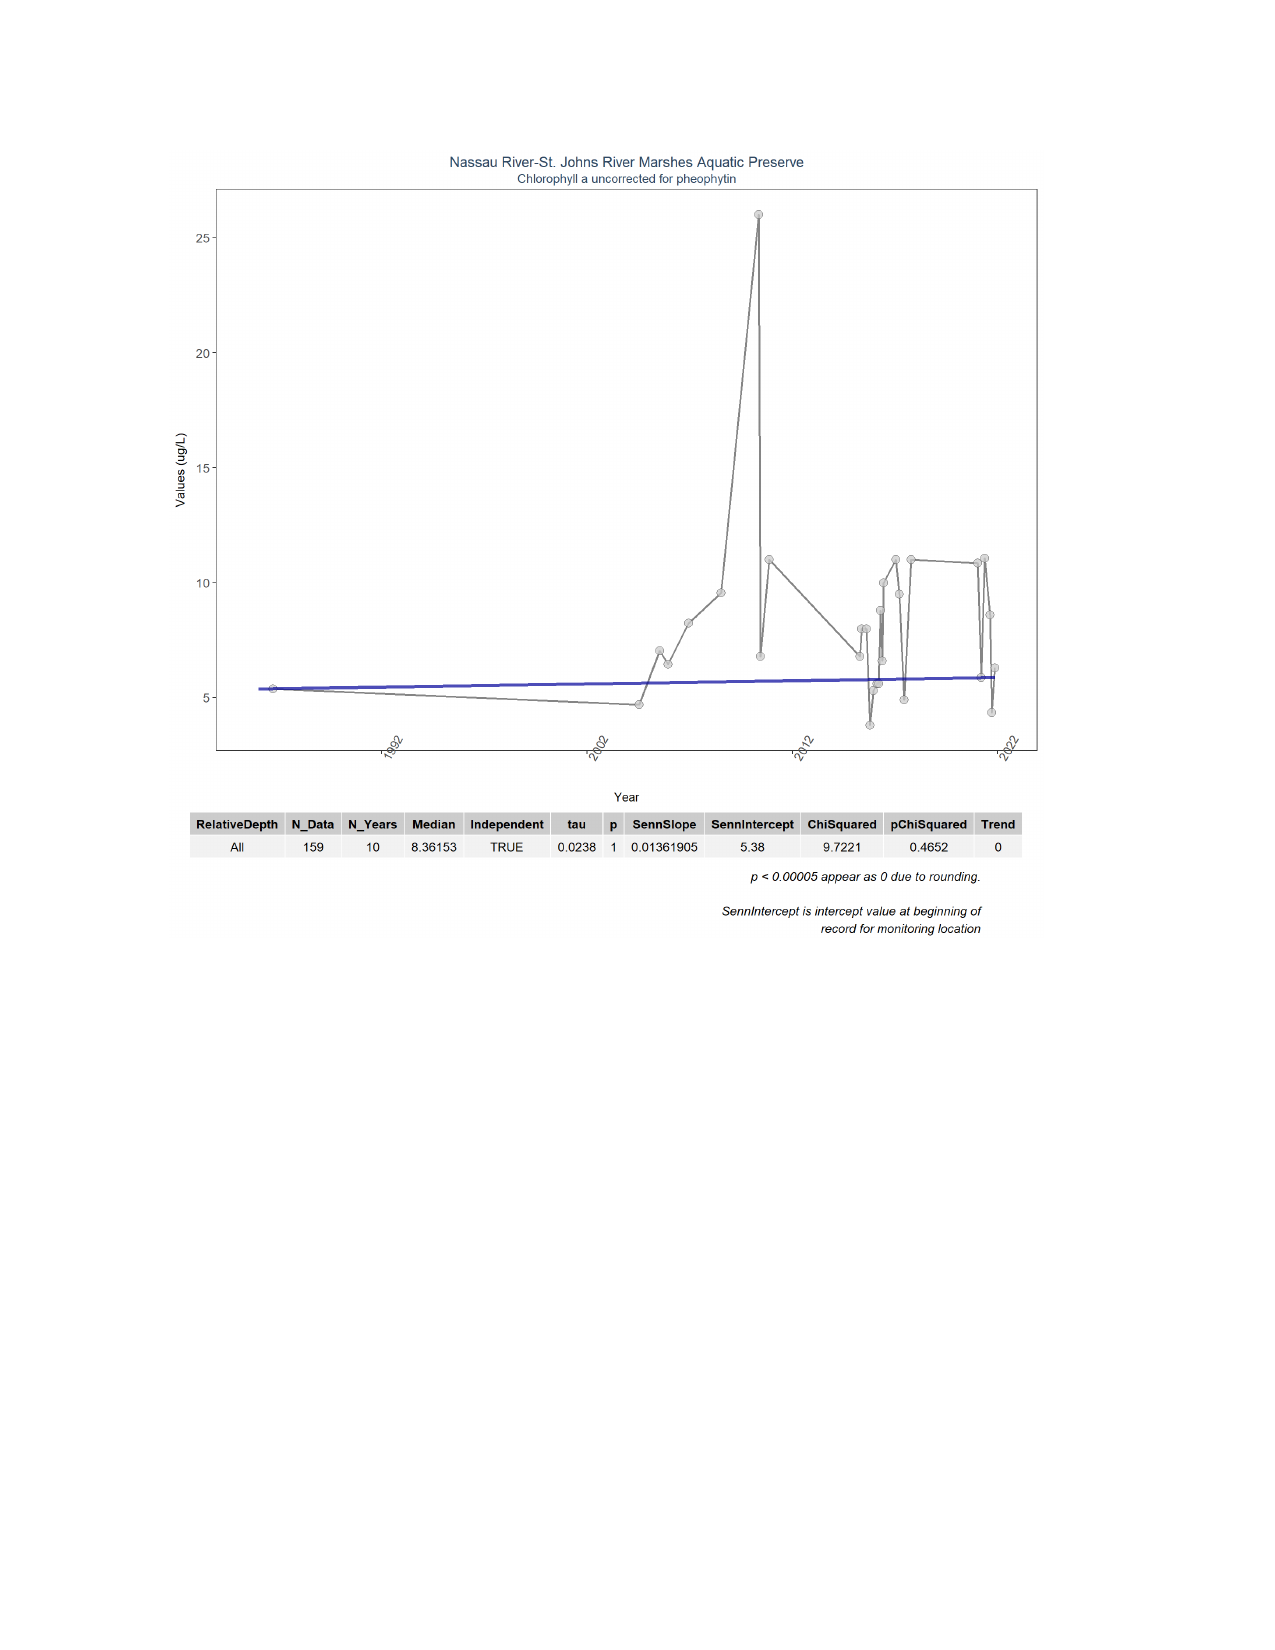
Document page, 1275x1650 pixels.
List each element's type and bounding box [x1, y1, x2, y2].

picture [168, 150, 1044, 938]
